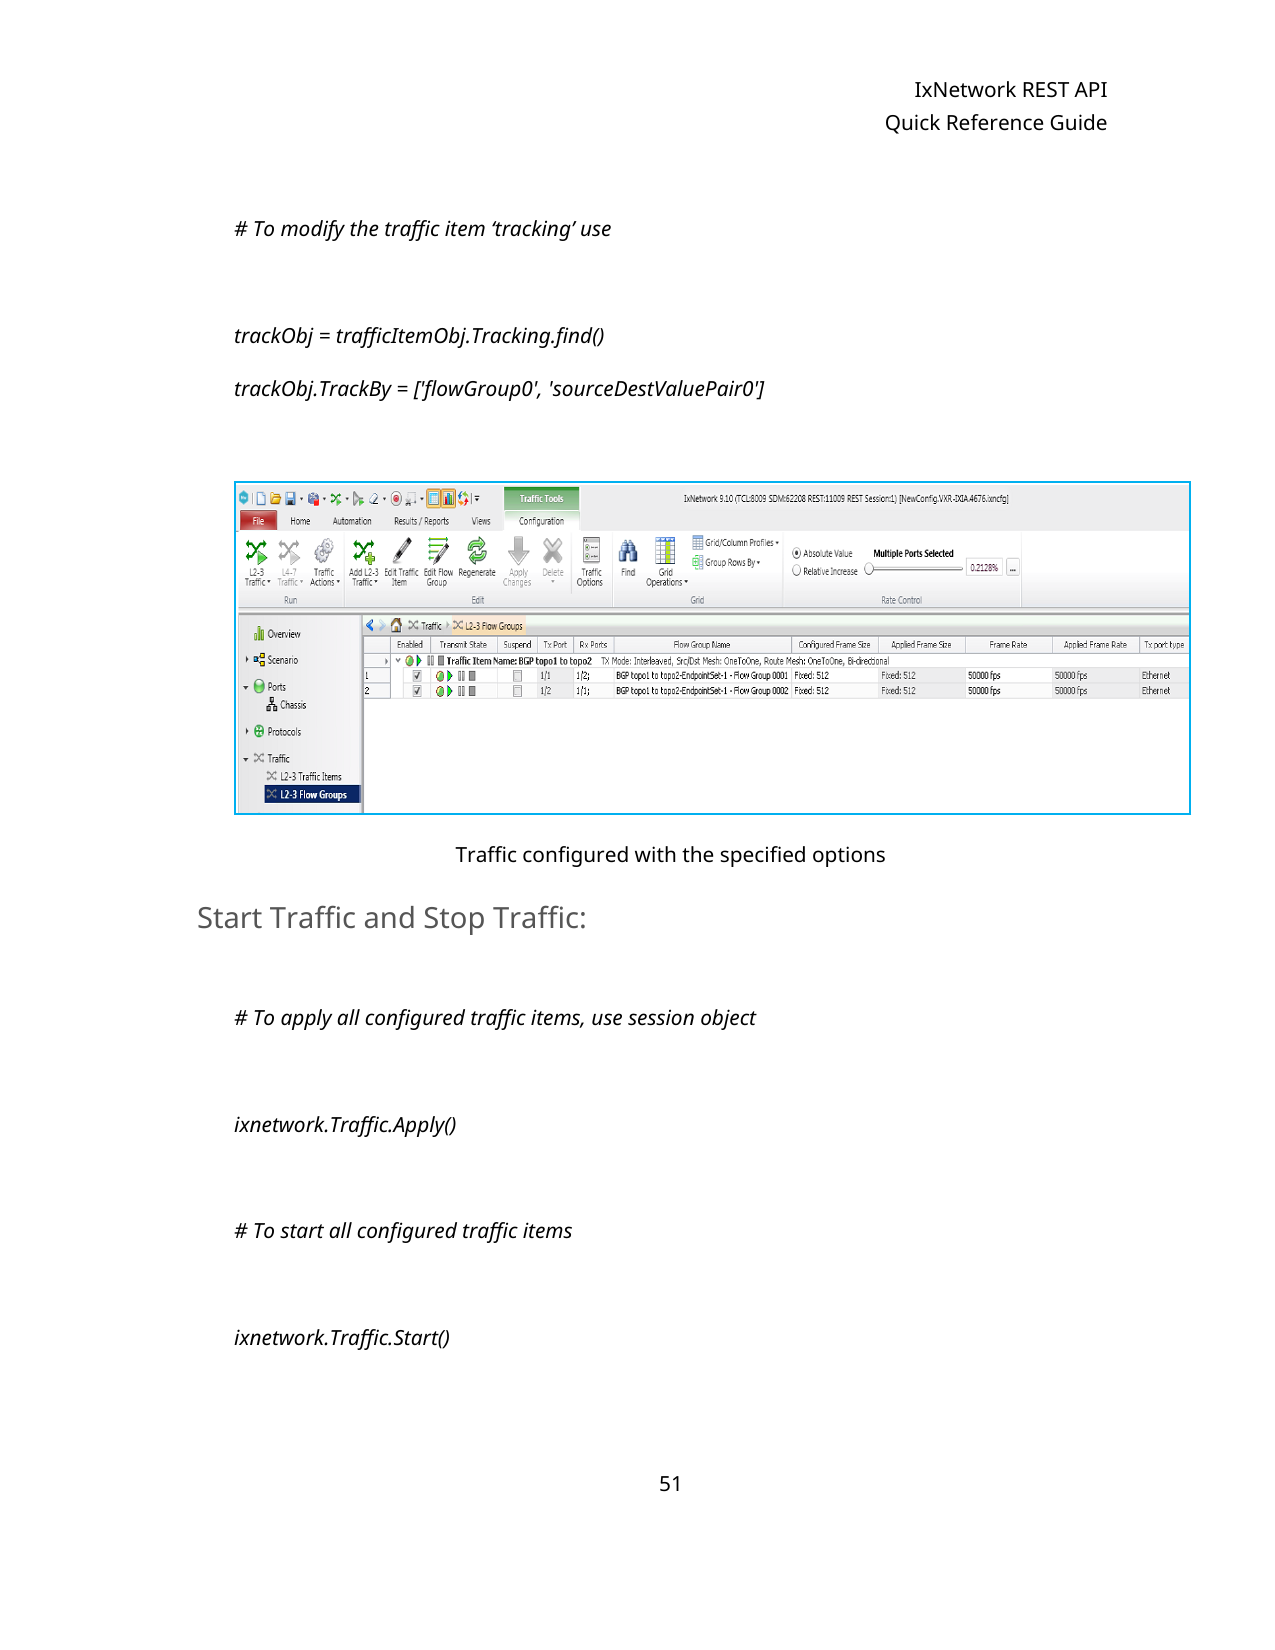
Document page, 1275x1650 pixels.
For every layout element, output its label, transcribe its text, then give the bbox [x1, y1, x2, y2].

text trackObj.TrackBy = ['flowGroup0', 'sourceDestValuePair0'] [234, 374, 1107, 403]
text # To start all configured traffic items [234, 1217, 1107, 1245]
text # To modify the traffic item ‘tracking’ use [234, 214, 1107, 242]
text # To apply all configured traffic items, use session object [234, 1003, 1107, 1031]
subtitle Start Traffic and Stop Traffic: [197, 898, 1107, 937]
text trackObj = trafficItemObj.Tracking.find() [234, 321, 1107, 349]
text Traffic configured with the specified options [234, 840, 1107, 868]
text ixnetwork.Traffic.Start() [234, 1323, 1107, 1352]
text ixnetwork.Traffic.Apply() [234, 1110, 1107, 1138]
picture [237, 484, 1188, 812]
